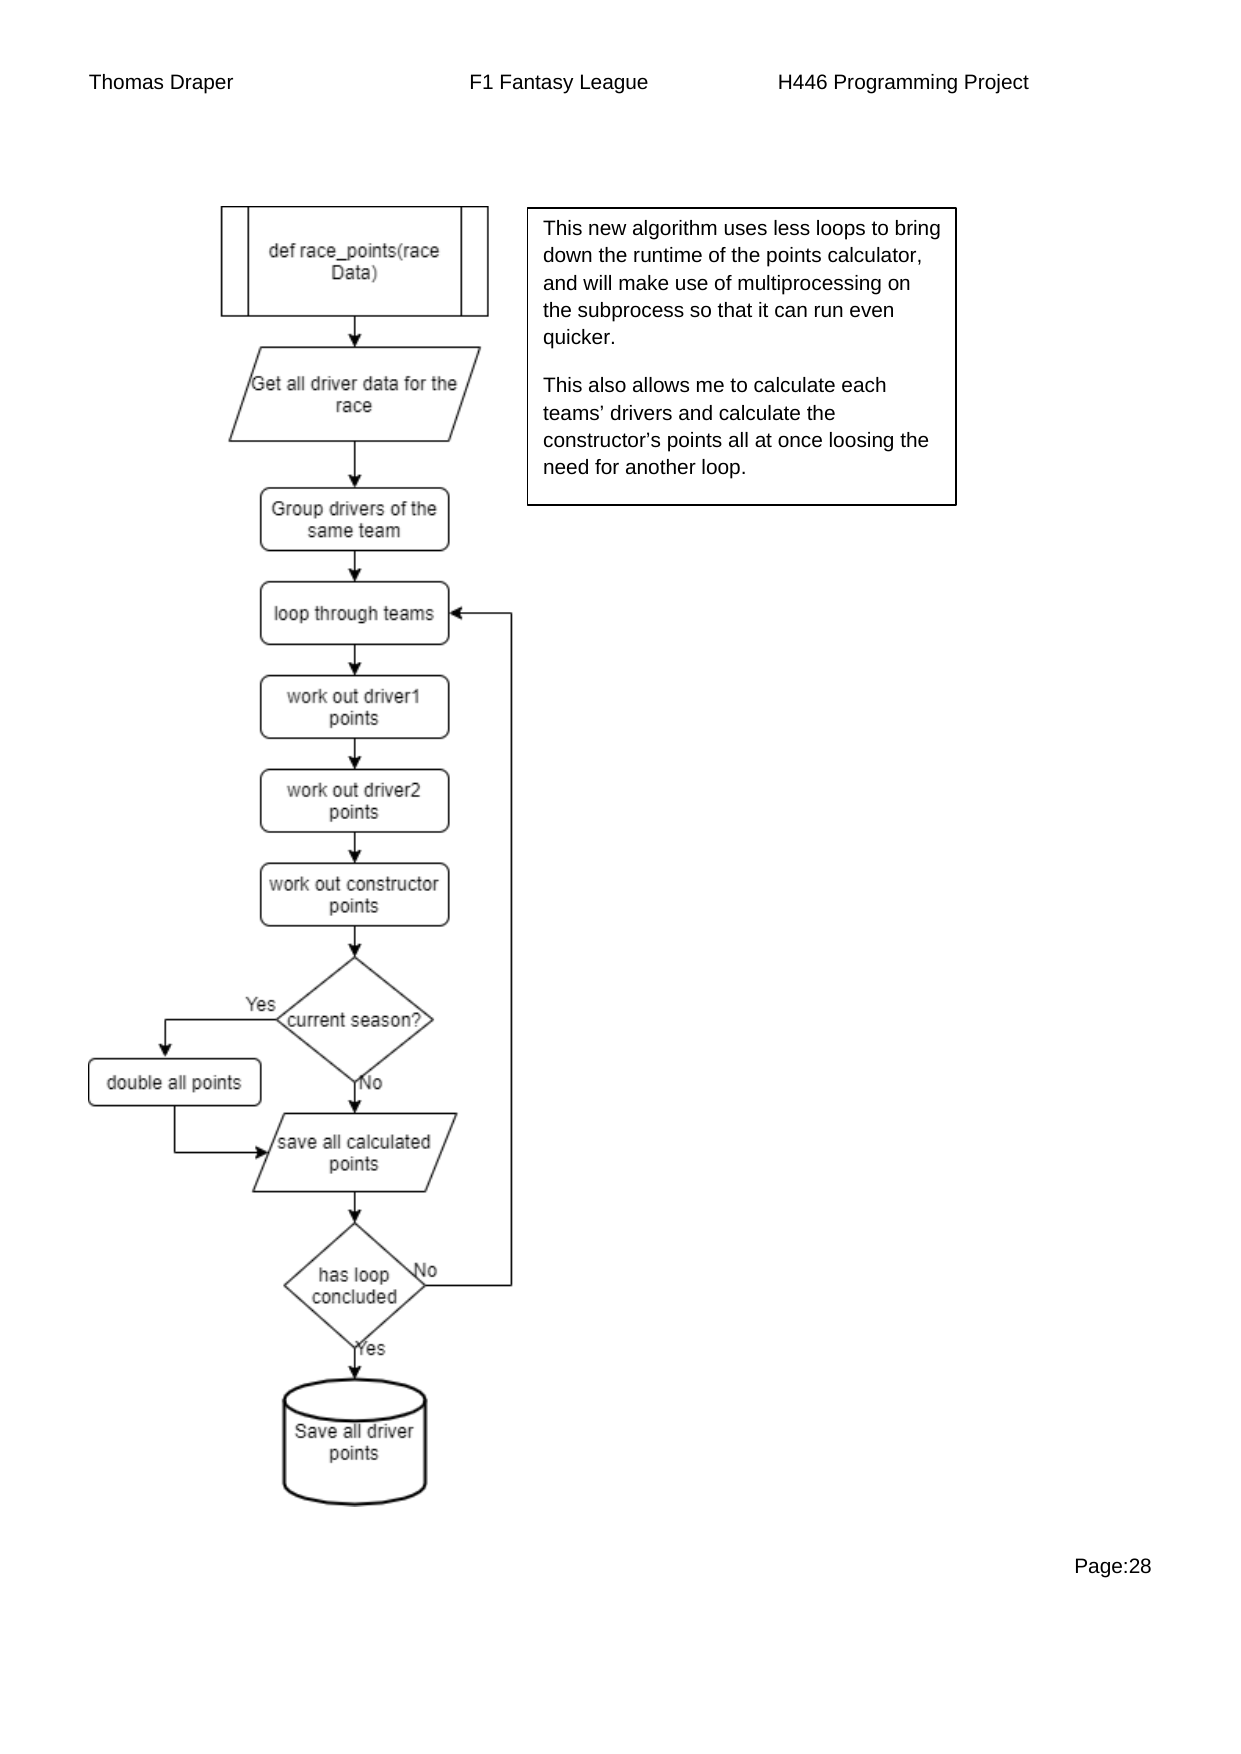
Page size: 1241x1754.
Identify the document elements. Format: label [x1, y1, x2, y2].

picture [88, 206, 525, 1507]
